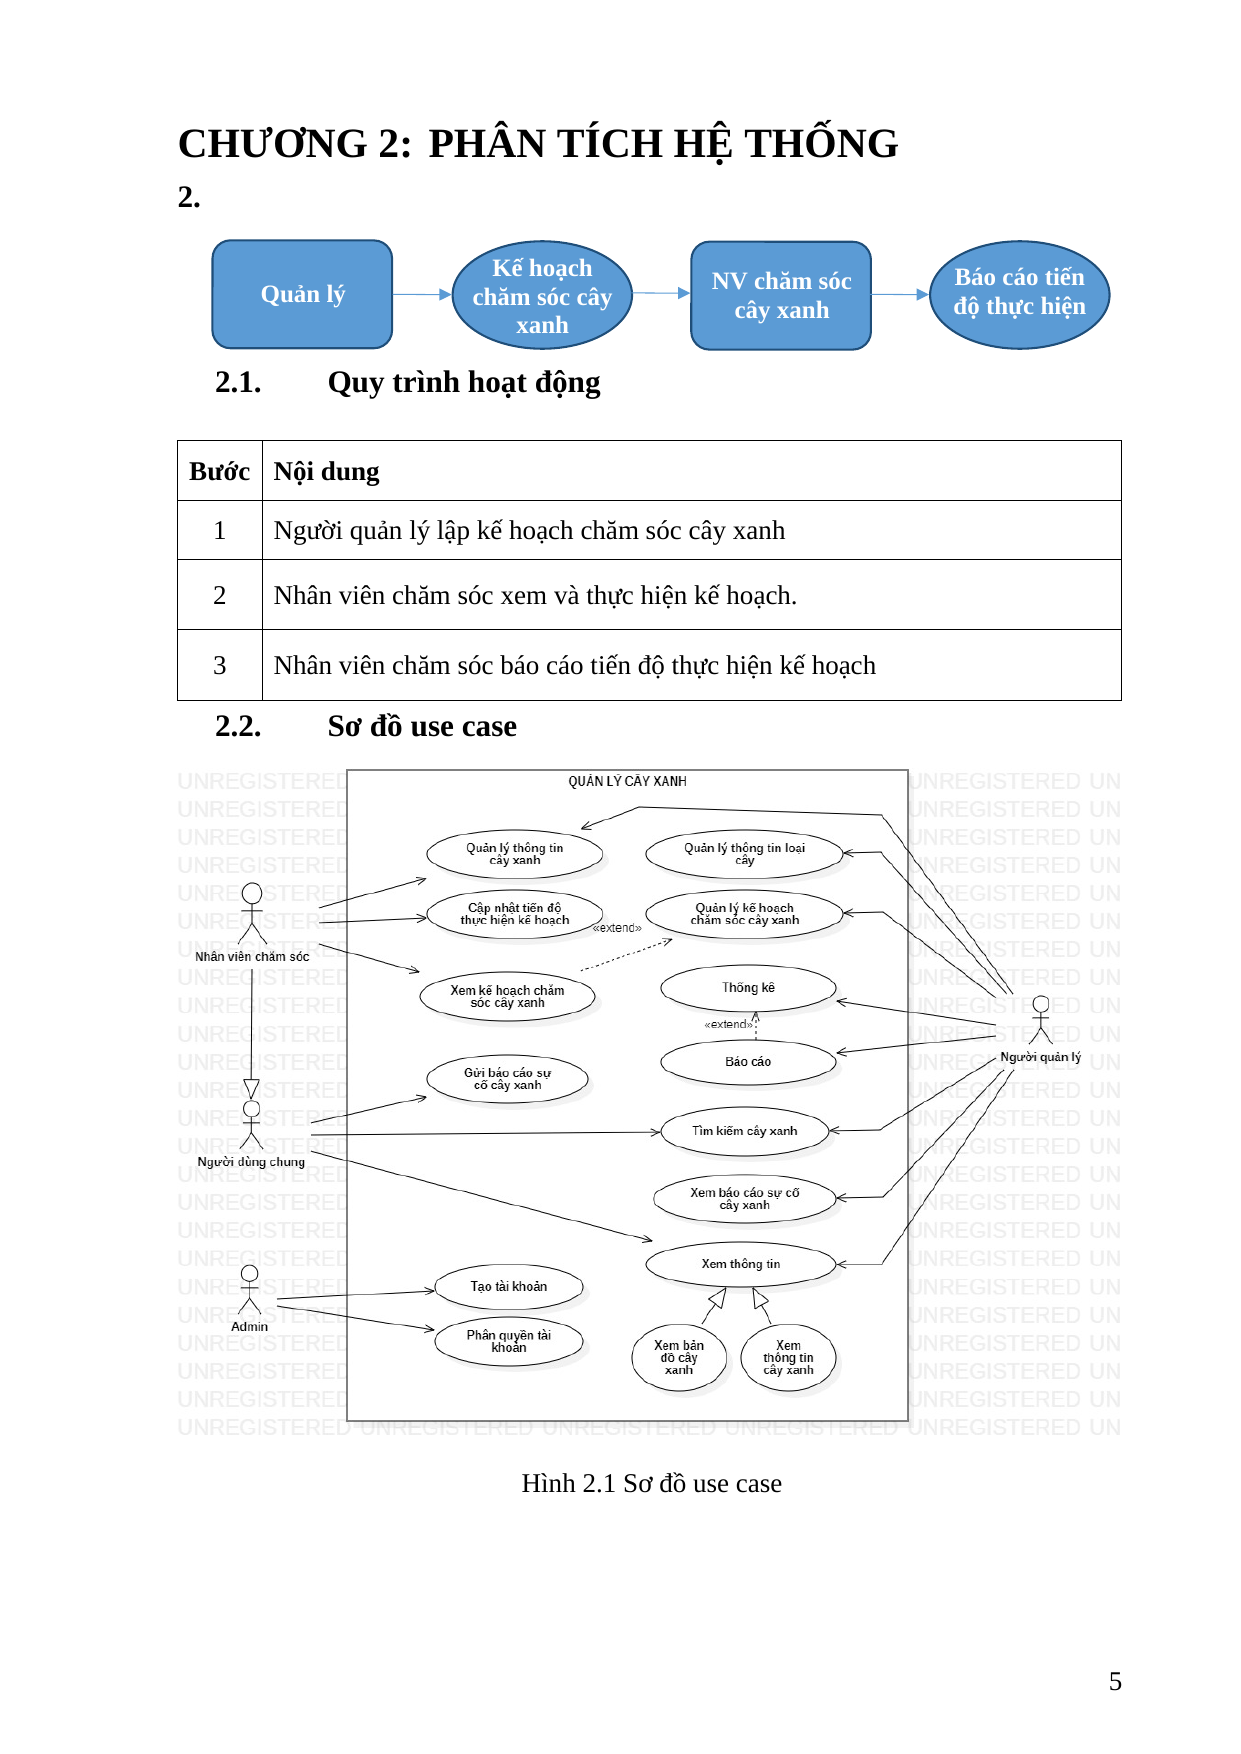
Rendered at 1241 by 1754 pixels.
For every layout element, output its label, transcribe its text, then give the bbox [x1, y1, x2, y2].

table_cell 2 [178, 560, 262, 629]
table_cell 3 [178, 630, 262, 699]
table_header Nội dung [263, 441, 1121, 499]
table_cell 1 [178, 501, 262, 558]
text Quy trình hoạt động [215, 224, 1122, 399]
subtitle PHÂN TÍCH HỆ THỐNG [177, 118, 1122, 166]
table_cell Nhân viên chăm sóc xem và thực hiện kế hoạch. [263, 560, 1121, 629]
table_cell Người quản lý lập kế hoạch chăm sóc cây xanh [263, 501, 1121, 558]
table_header Bước [178, 441, 262, 499]
picture [177, 760, 1120, 1457]
text Sơ đồ use case [215, 707, 1122, 743]
table_cell Nhân viên chăm sóc báo cáo tiến độ thực hiện kế hoạch [263, 630, 1121, 699]
